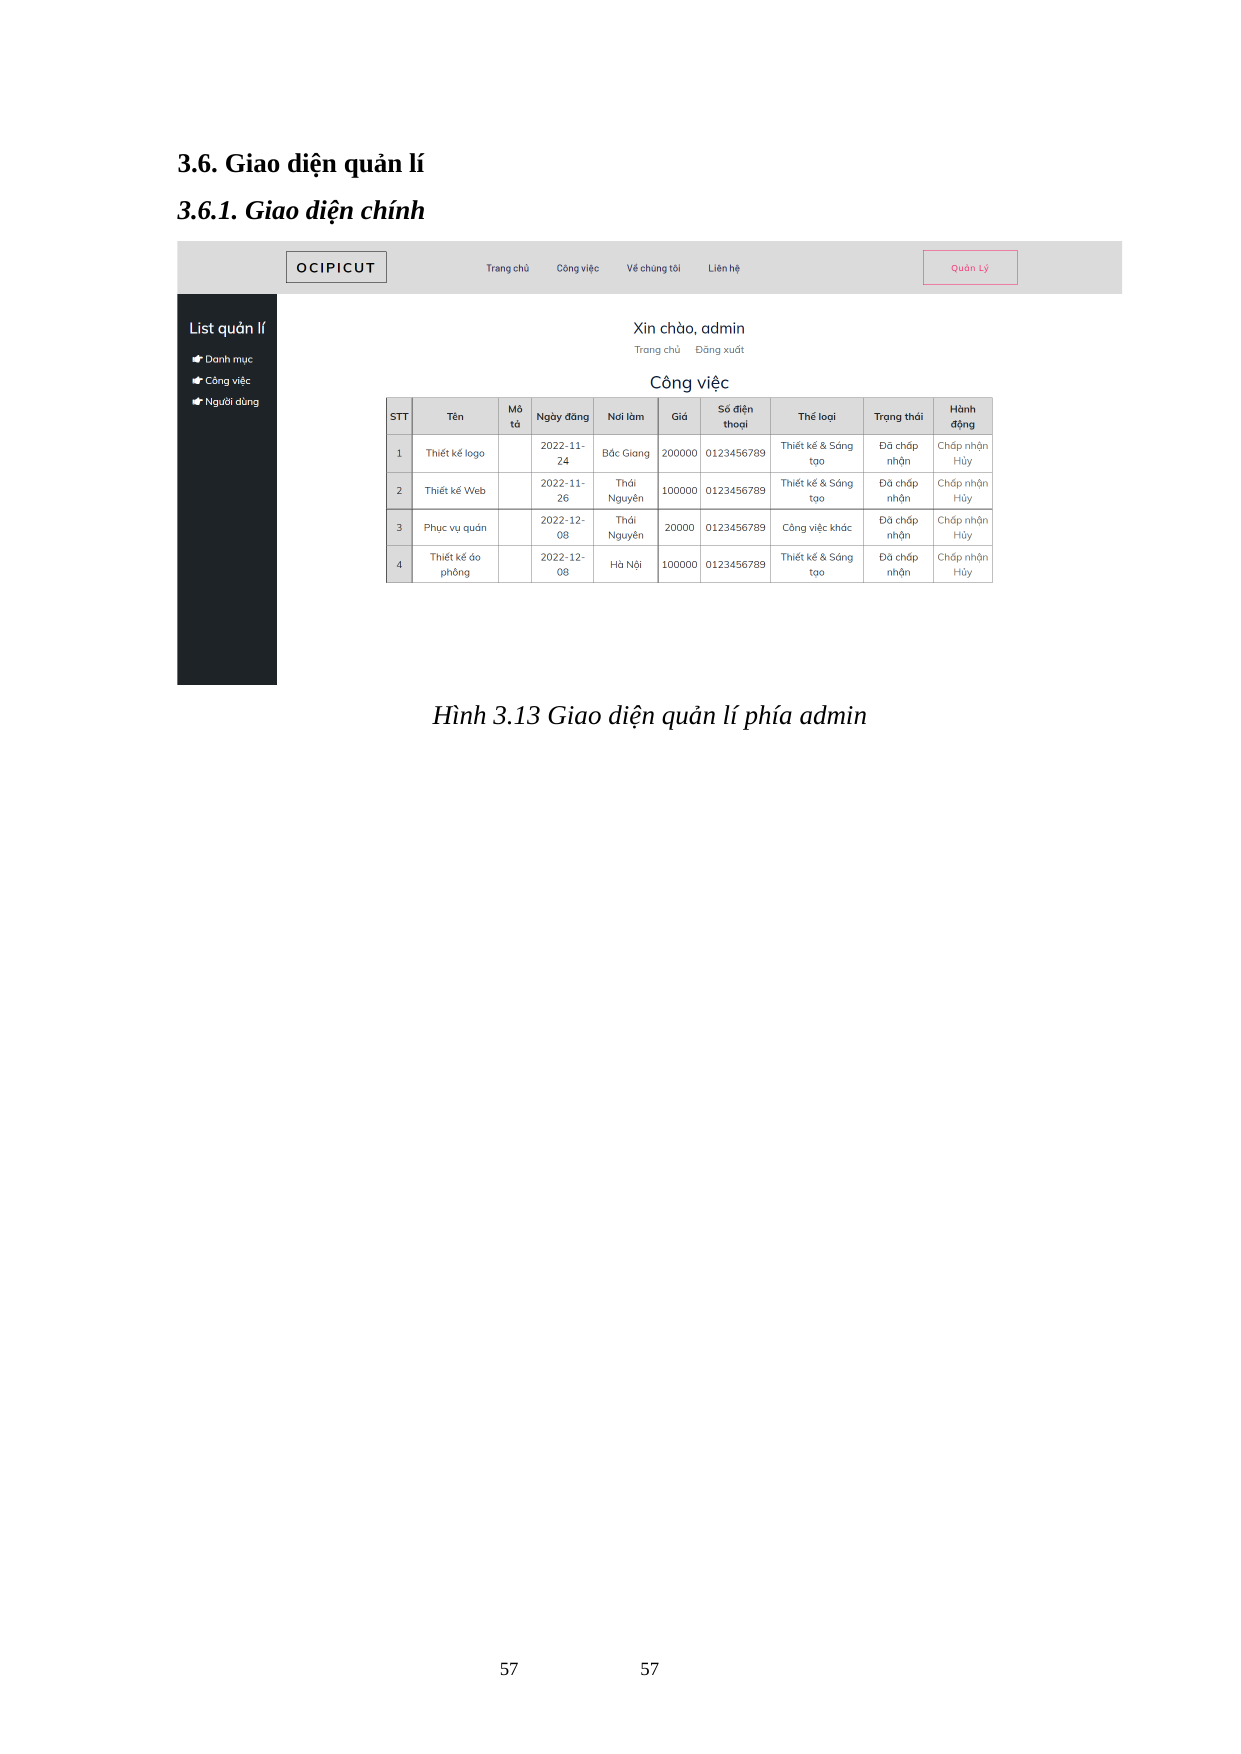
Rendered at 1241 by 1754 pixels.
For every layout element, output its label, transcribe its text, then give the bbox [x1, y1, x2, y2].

text 3.6.1. Giao diện chính [177, 194, 1122, 225]
text 3.6. Giao diện quản lí [177, 148, 1122, 179]
text Hình 3.13 Giao diện quản lí phía admin [177, 699, 1122, 730]
picture [177, 241, 1123, 685]
